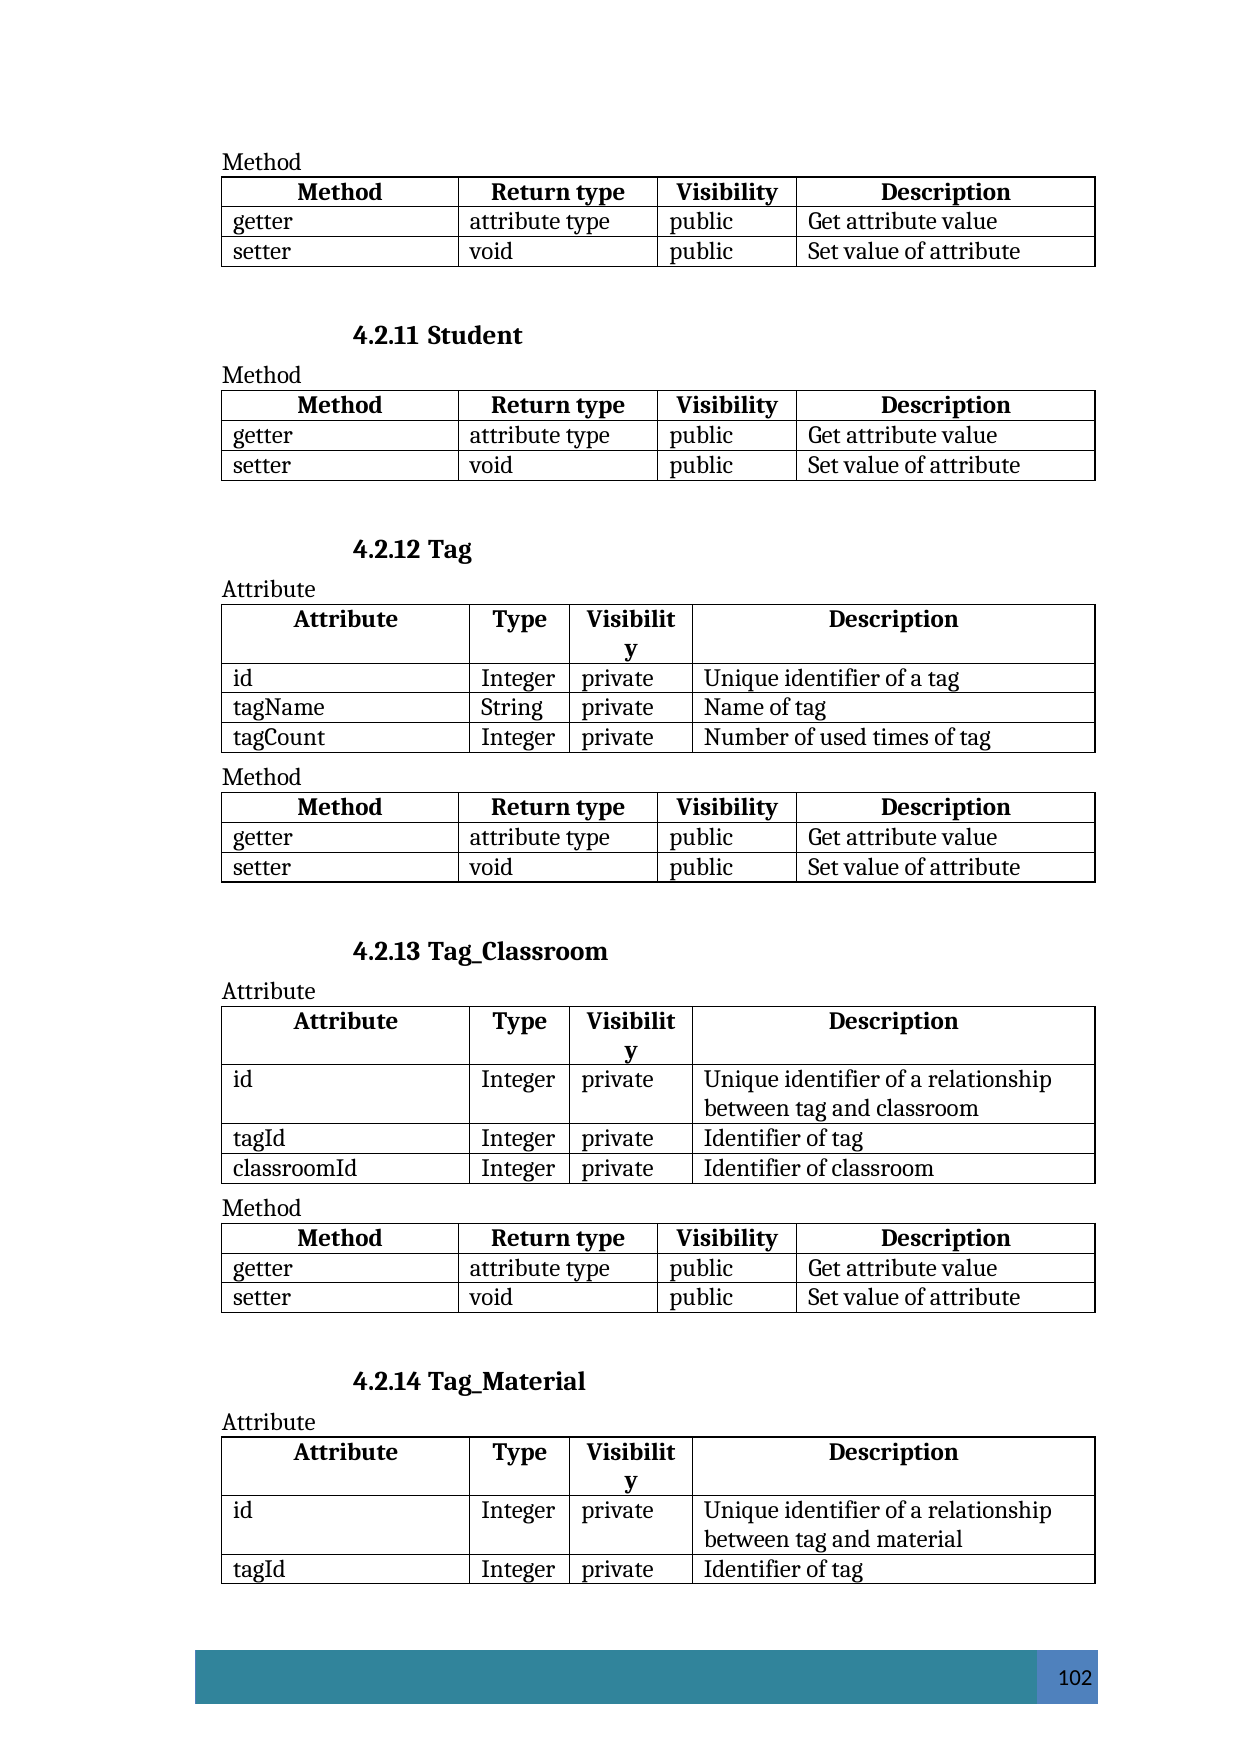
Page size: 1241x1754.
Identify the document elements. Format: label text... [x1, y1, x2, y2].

table_header Attribute [222, 1438, 469, 1495]
table_cell Set value of attribute [797, 853, 1094, 881]
table_header Visibility [658, 1224, 796, 1252]
table_cell Set value of attribute [797, 237, 1094, 266]
table_cell tagCount [222, 723, 469, 752]
table_cell attribute type [459, 421, 657, 450]
table_cell Number of used times of tag [693, 723, 1094, 752]
table_cell tagId [222, 1555, 469, 1583]
text Attribute [222, 977, 1122, 1006]
table_cell Get attribute value [797, 421, 1094, 450]
table_cell id [222, 1496, 469, 1553]
table_cell Integer [470, 723, 569, 752]
table_header Description [797, 391, 1094, 420]
table_cell Get attribute value [797, 1254, 1094, 1282]
table_cell private [570, 1154, 692, 1182]
table_cell Set value of attribute [797, 1283, 1094, 1312]
table_header Method [222, 1224, 458, 1252]
text Attribute [222, 575, 1122, 604]
table_cell Get attribute value [797, 207, 1094, 236]
table_header Visibility [570, 605, 692, 662]
table_header Method [222, 391, 458, 420]
table_cell Unique identifier of a tag [693, 664, 1094, 692]
table_cell attribute type [459, 1254, 657, 1282]
subtitle Tag_Material [353, 1366, 1122, 1397]
table_cell void [459, 451, 657, 479]
table_cell public [658, 421, 796, 450]
table_header Description [797, 793, 1094, 822]
table_cell Integer [470, 664, 569, 692]
table_cell Integer [470, 1496, 569, 1553]
table_cell public [658, 1283, 796, 1312]
table_cell public [658, 823, 796, 852]
table_cell public [658, 853, 796, 881]
table_header Visibility [658, 178, 796, 206]
table_cell classroomId [222, 1154, 469, 1182]
table_header Attribute [222, 1007, 469, 1064]
table_header Return type [459, 391, 657, 420]
table_cell void [459, 1283, 657, 1312]
table_header Return type [459, 178, 657, 206]
table_header Attribute [222, 605, 469, 662]
table_cell private [570, 1555, 692, 1583]
table_cell Set value of attribute [797, 451, 1094, 479]
table_cell private [570, 1065, 692, 1123]
table_cell setter [222, 1283, 458, 1312]
table_cell Unique identifier of a relationship between tag and material [693, 1496, 1094, 1553]
table_header Method [222, 793, 458, 822]
table_cell Identifier of tag [693, 1124, 1094, 1153]
table_cell Identifier of tag [693, 1555, 1094, 1583]
table_cell public [658, 1254, 796, 1282]
table_cell private [570, 1124, 692, 1153]
table_cell id [222, 664, 469, 692]
table_cell getter [222, 207, 458, 236]
table_cell Identifier of classroom [693, 1154, 1094, 1182]
table_header Description [693, 1438, 1094, 1495]
table_header Description [693, 1007, 1094, 1064]
text Method [222, 763, 1122, 792]
table_header Description [693, 605, 1094, 662]
table_cell private [570, 723, 692, 752]
table_header Method [222, 178, 458, 206]
text Method [222, 1194, 1122, 1223]
table_cell tagId [222, 1124, 469, 1153]
table_cell private [570, 693, 692, 722]
table_cell getter [222, 823, 458, 852]
table_header Return type [459, 793, 657, 822]
table_header Type [470, 1007, 569, 1064]
table_cell attribute type [459, 823, 657, 852]
table_header Return type [459, 1224, 657, 1252]
table_header Description [797, 178, 1094, 206]
table_cell Name of tag [693, 693, 1094, 722]
table_cell String [470, 693, 569, 722]
table_cell Integer [470, 1555, 569, 1583]
table_cell Integer [470, 1124, 569, 1153]
subtitle Tag [353, 534, 1122, 565]
text Method [222, 148, 1122, 176]
subtitle Tag_Classroom [353, 936, 1122, 967]
table_header Type [470, 1438, 569, 1495]
table_header Visibility [658, 391, 796, 420]
table_cell public [658, 237, 796, 266]
table_cell void [459, 237, 657, 266]
text Method [222, 361, 1122, 390]
table_cell setter [222, 451, 458, 479]
table_cell Integer [470, 1065, 569, 1123]
table_header Type [470, 605, 569, 662]
table_cell public [658, 451, 796, 479]
table_header Visibility [570, 1438, 692, 1495]
table_cell Get attribute value [797, 823, 1094, 852]
table_cell id [222, 1065, 469, 1123]
table_cell getter [222, 1254, 458, 1282]
table_header Visibility [658, 793, 796, 822]
table_cell setter [222, 237, 458, 266]
table_cell tagName [222, 693, 469, 722]
table_cell attribute type [459, 207, 657, 236]
table_cell private [570, 664, 692, 692]
text Attribute [222, 1408, 1122, 1436]
table_header Description [797, 1224, 1094, 1252]
table_cell setter [222, 853, 458, 881]
table_cell Integer [470, 1154, 569, 1182]
table_cell getter [222, 421, 458, 450]
table_cell Unique identifier of a relationship between tag and classroom [693, 1065, 1094, 1123]
subtitle Student [353, 320, 1122, 351]
table_cell public [658, 207, 796, 236]
table_header Visibility [570, 1007, 692, 1064]
table_cell private [570, 1496, 692, 1553]
table_cell void [459, 853, 657, 881]
